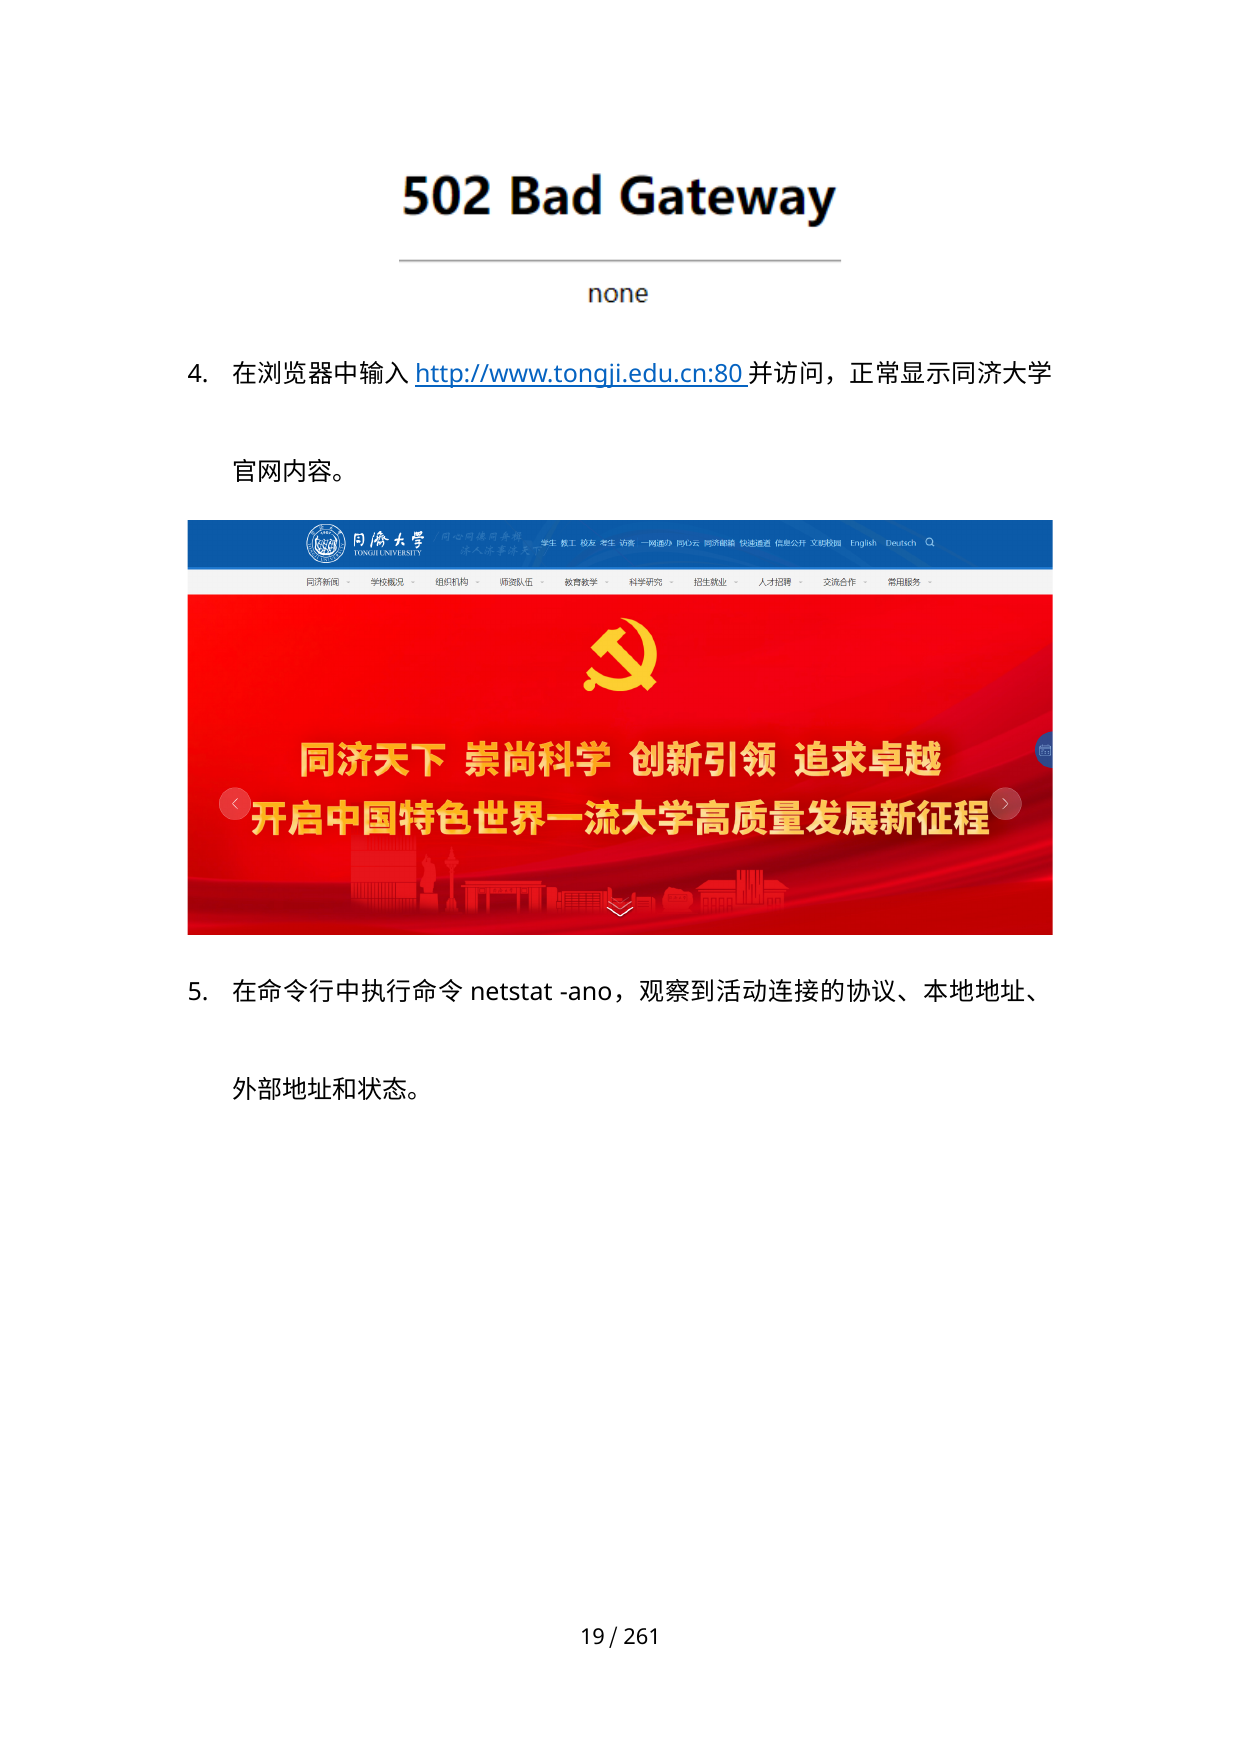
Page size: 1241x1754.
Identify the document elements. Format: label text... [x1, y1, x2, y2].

list 在浏览器中输入http://www.tongji.edu.cn:80并访问，正常显示同济大学官网内容。 [187, 339, 1053, 502]
picture [187, 520, 1053, 935]
picture [399, 162, 842, 312]
list 在命令行中执行命令netstat -ano，观察到活动连接的协议、本地地址、外部地址和状态。 [187, 957, 1053, 1120]
